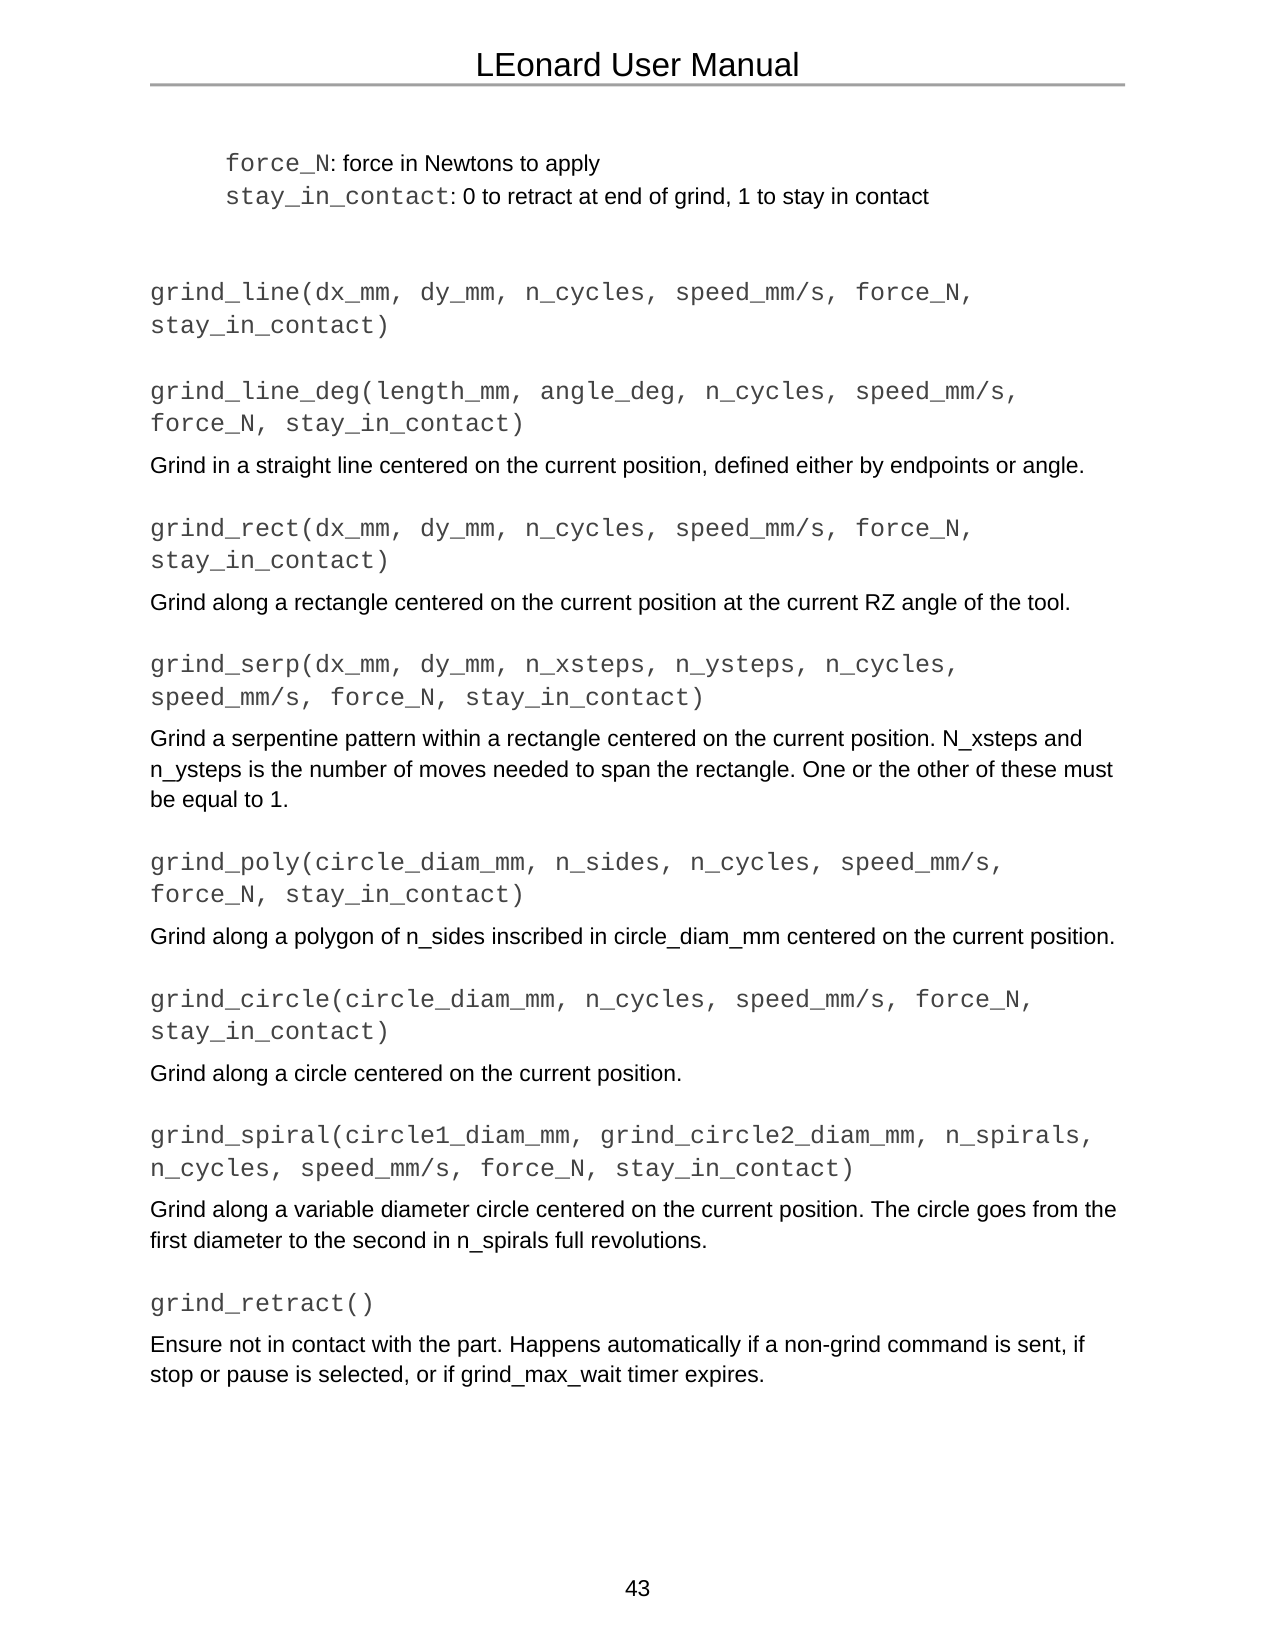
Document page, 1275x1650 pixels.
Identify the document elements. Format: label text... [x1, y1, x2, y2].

subtitle grind_line_deg(length_mm, angle_deg, n_cycles, speed_mm/s, force_N, stay_in_contact) [150, 378, 1125, 439]
text Grind a serpentine pattern within a rectangle centered on the current position. N_xsteps and n_ysteps is the number of moves needed to span the rectangle. One or the other of these must be equal to 1. [150, 725, 1125, 812]
subtitle grind_circle(circle_diam_mm, n_cycles, speed_mm/s, force_N, stay_in_contact) [150, 986, 1125, 1047]
text Grind along a variable diameter circle centered on the current position. The circle goes from the first diameter to the second in n_spirals full revolutions. [150, 1196, 1125, 1253]
text Grind along a circle centered on the current position. [150, 1059, 1125, 1086]
subtitle grind_serp(dx_mm, dy_mm, n_xsteps, n_ysteps, n_cycles, speed_mm/s, force_N, stay_in_contact) [150, 652, 1125, 713]
text Ensure not in contact with the part. Happens automatically if a non-grind command is sent, if stop or pause is selected, or if grind_max_wait timer expires. [150, 1331, 1125, 1388]
text Grind along a polygon of n_sides inscribed in circle_diam_mm centered on the current position. [150, 923, 1125, 949]
subtitle grind_retract() [150, 1290, 1125, 1318]
subtitle grind_spiral(circle1_diam_mm, grind_circle2_diam_mm, n_spirals, n_cycles, speed_mm/s, force_N, stay_in_contact) [150, 1123, 1125, 1184]
subtitle grind_poly(circle_diam_mm, n_sides, n_cycles, speed_mm/s, force_N, stay_in_contact) [150, 849, 1125, 910]
text Grind along a rectangle centered on the current position at the current RZ angle of the tool. [150, 588, 1125, 615]
text stay_in_contact: 0 to retract at end of grind, 1 to stay in contact [225, 183, 1125, 212]
subtitle grind_rect(dx_mm, dy_mm, n_cycles, speed_mm/s, force_N, stay_in_contact) [150, 515, 1125, 576]
text Grind in a straight line centered on the current position, defined either by endpoints or angle. [150, 452, 1125, 478]
subtitle grind_line(dx_mm, dy_mm, n_cycles, speed_mm/s, force_N, stay_in_contact) [150, 280, 1125, 341]
text force_N: force in Newtons to apply [225, 150, 1125, 179]
